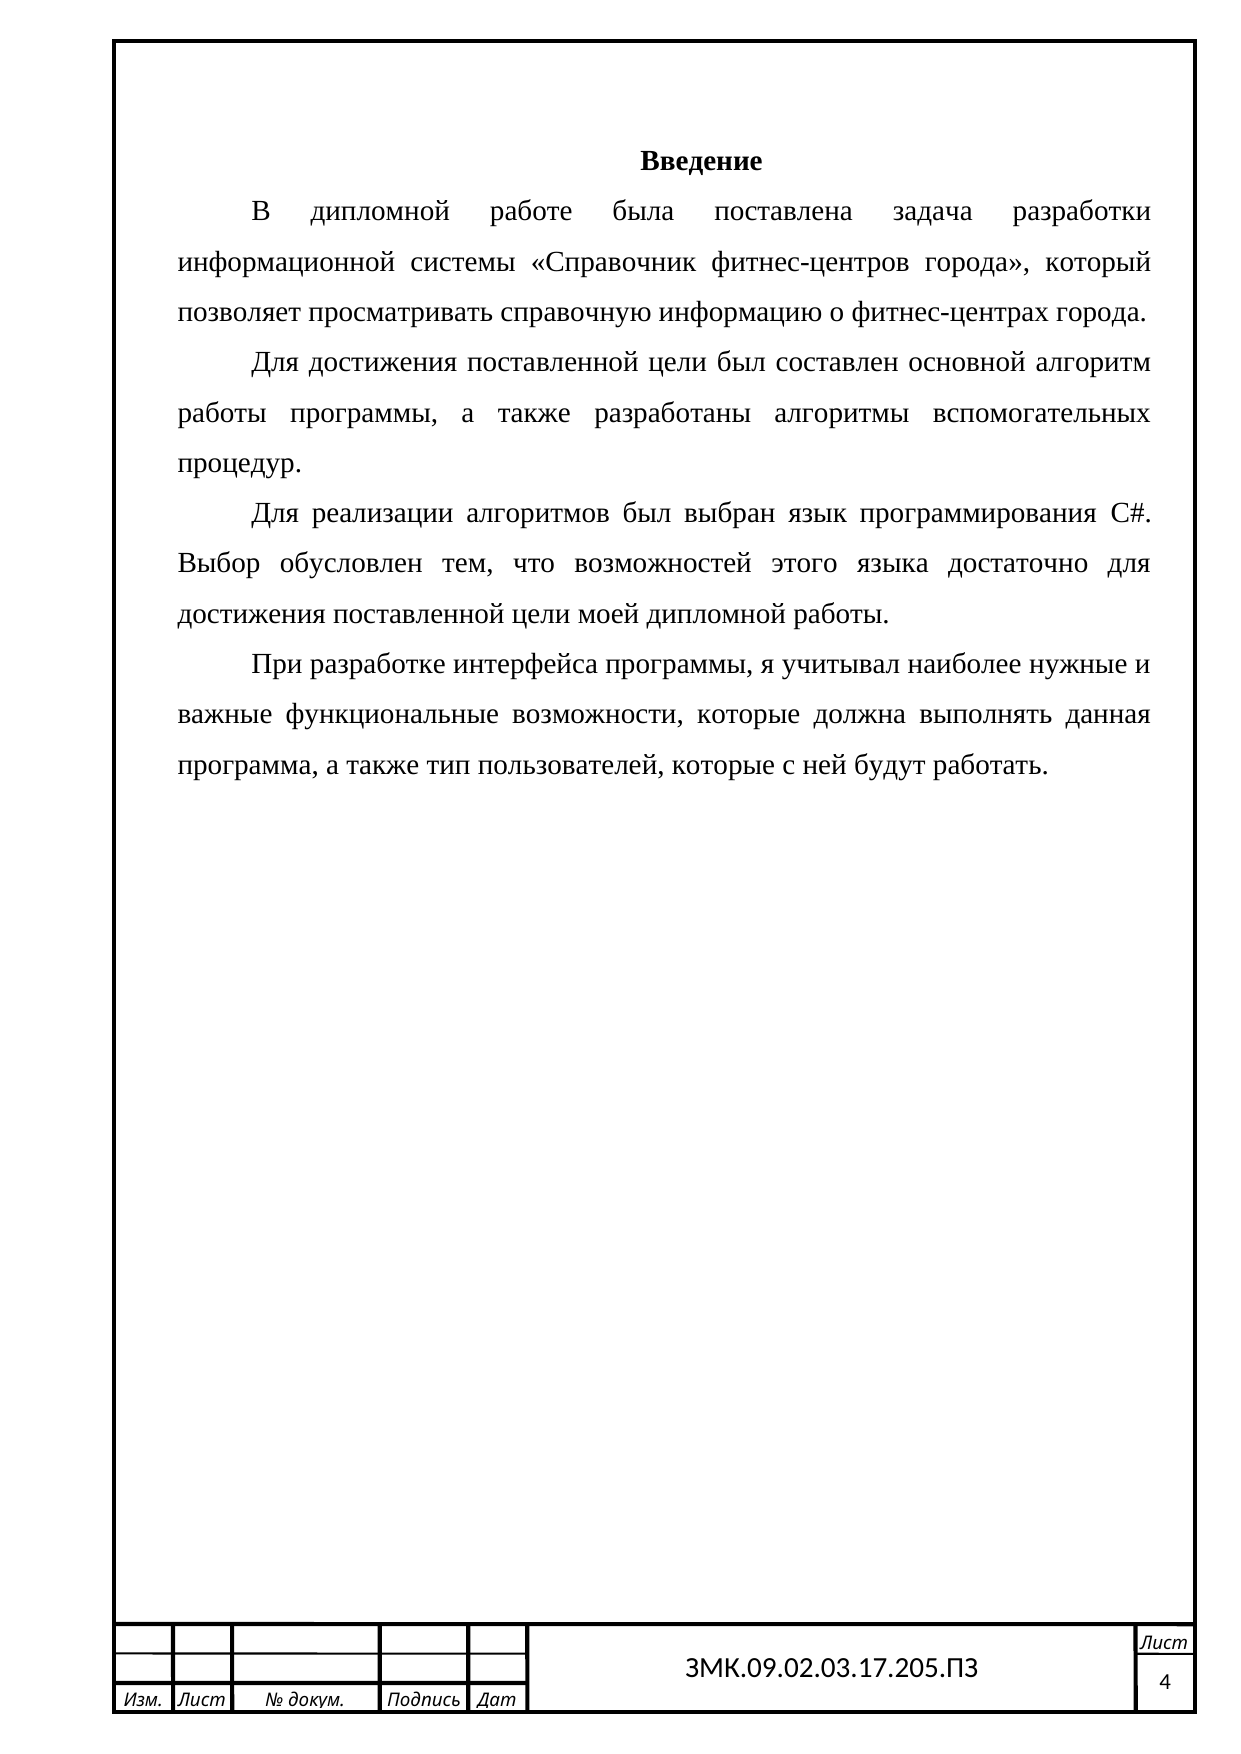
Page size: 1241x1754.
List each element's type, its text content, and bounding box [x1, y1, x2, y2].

text В дипломной работе была поставлена задача разработки информационной системы «Справочник фитнес-центров города», который позволяет просматривать справочную информацию о фитнес-центрах города. [177, 193, 1152, 328]
text Введение [177, 143, 1152, 177]
text При разработке интерфейса программы, я учитывал наиболее нужные и важные функциональные возможности, которые должна выполнять данная программа, а также тип пользователей, которые с ней будут работать. [177, 646, 1152, 780]
text Для реализации алгоритмов был выбран язык программирования C#. Выбор обусловлен тем, что возможностей этого языка достаточно для достижения поставленной цели моей дипломной работы. [177, 495, 1152, 629]
text Для достижения поставленной цели был составлен основной алгоритм работы программы, а также разработаны алгоритмы вспомогательных процедур. [177, 344, 1152, 478]
